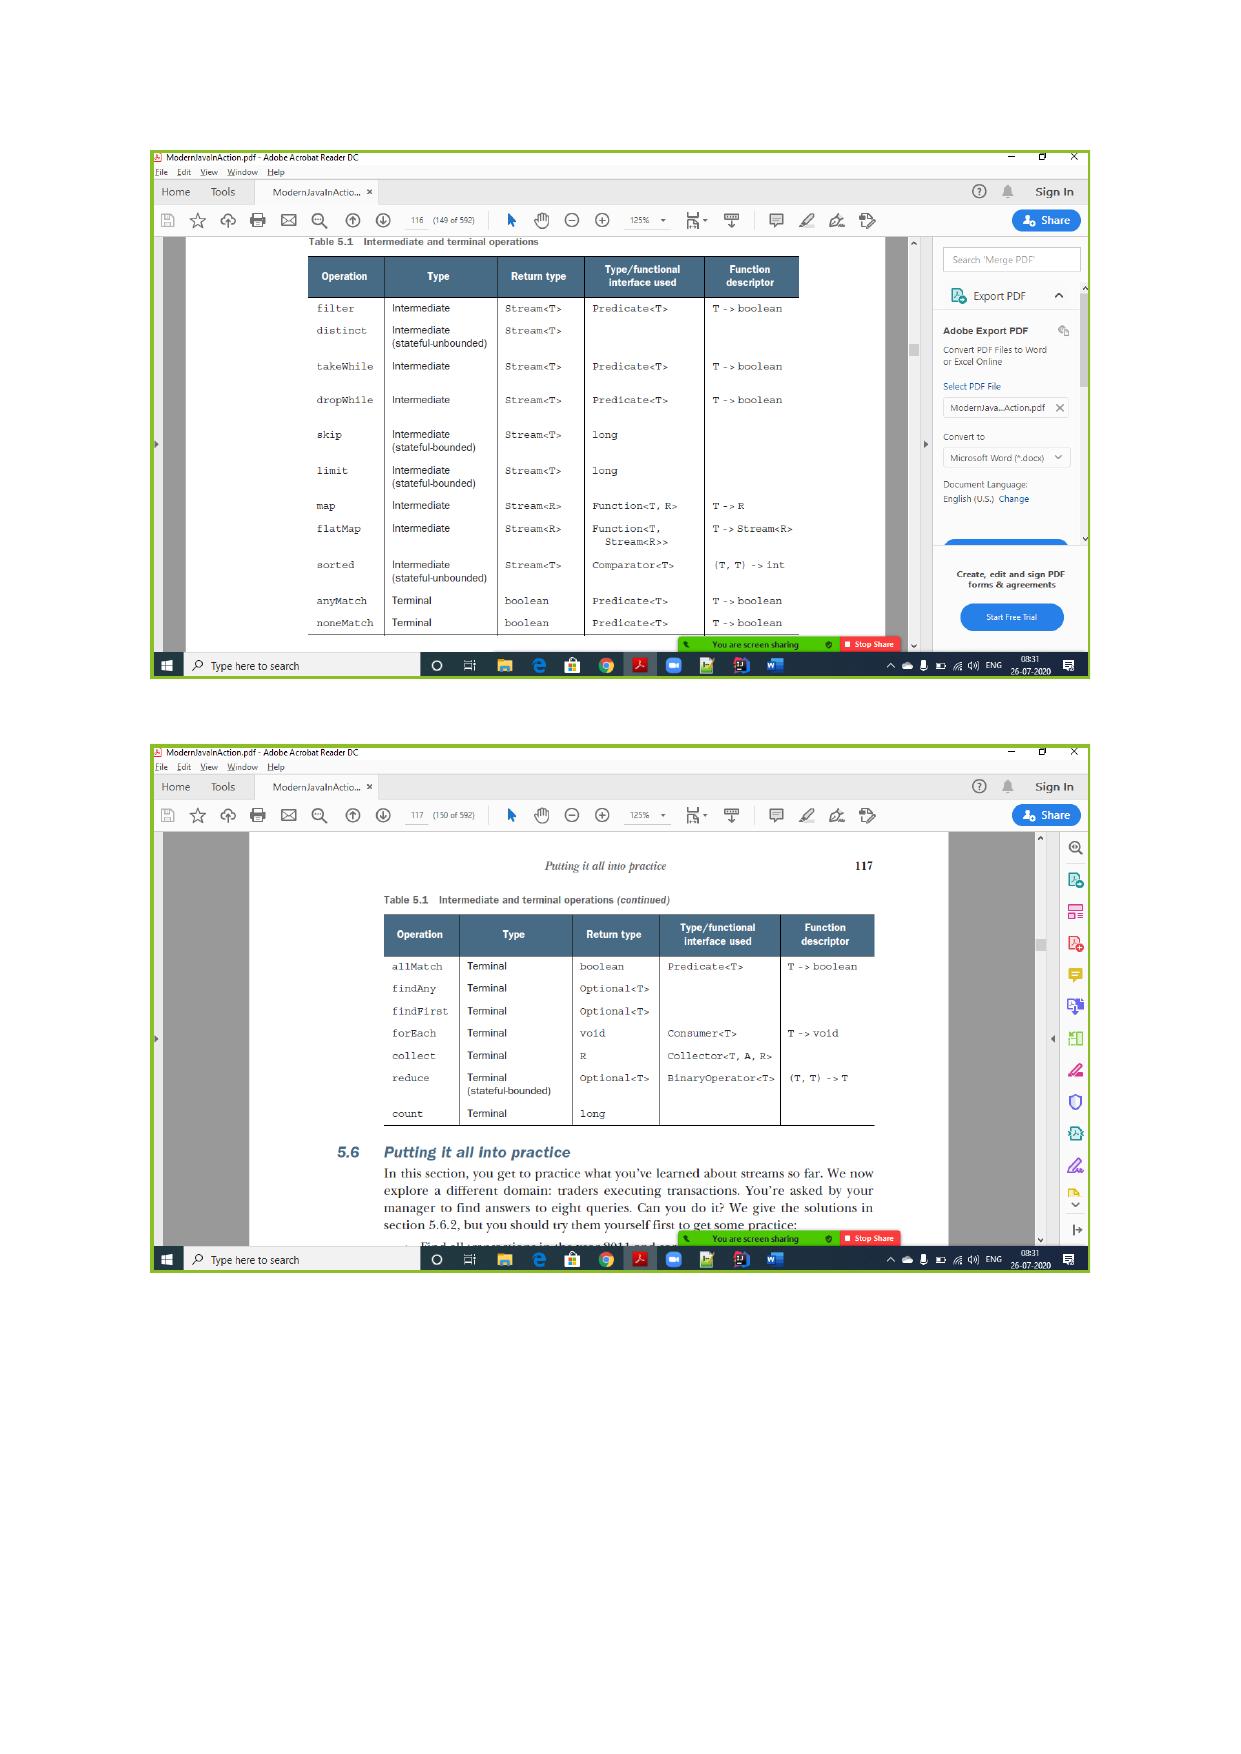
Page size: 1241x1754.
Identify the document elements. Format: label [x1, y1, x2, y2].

picture [150, 744, 1091, 1273]
picture [150, 150, 1091, 679]
